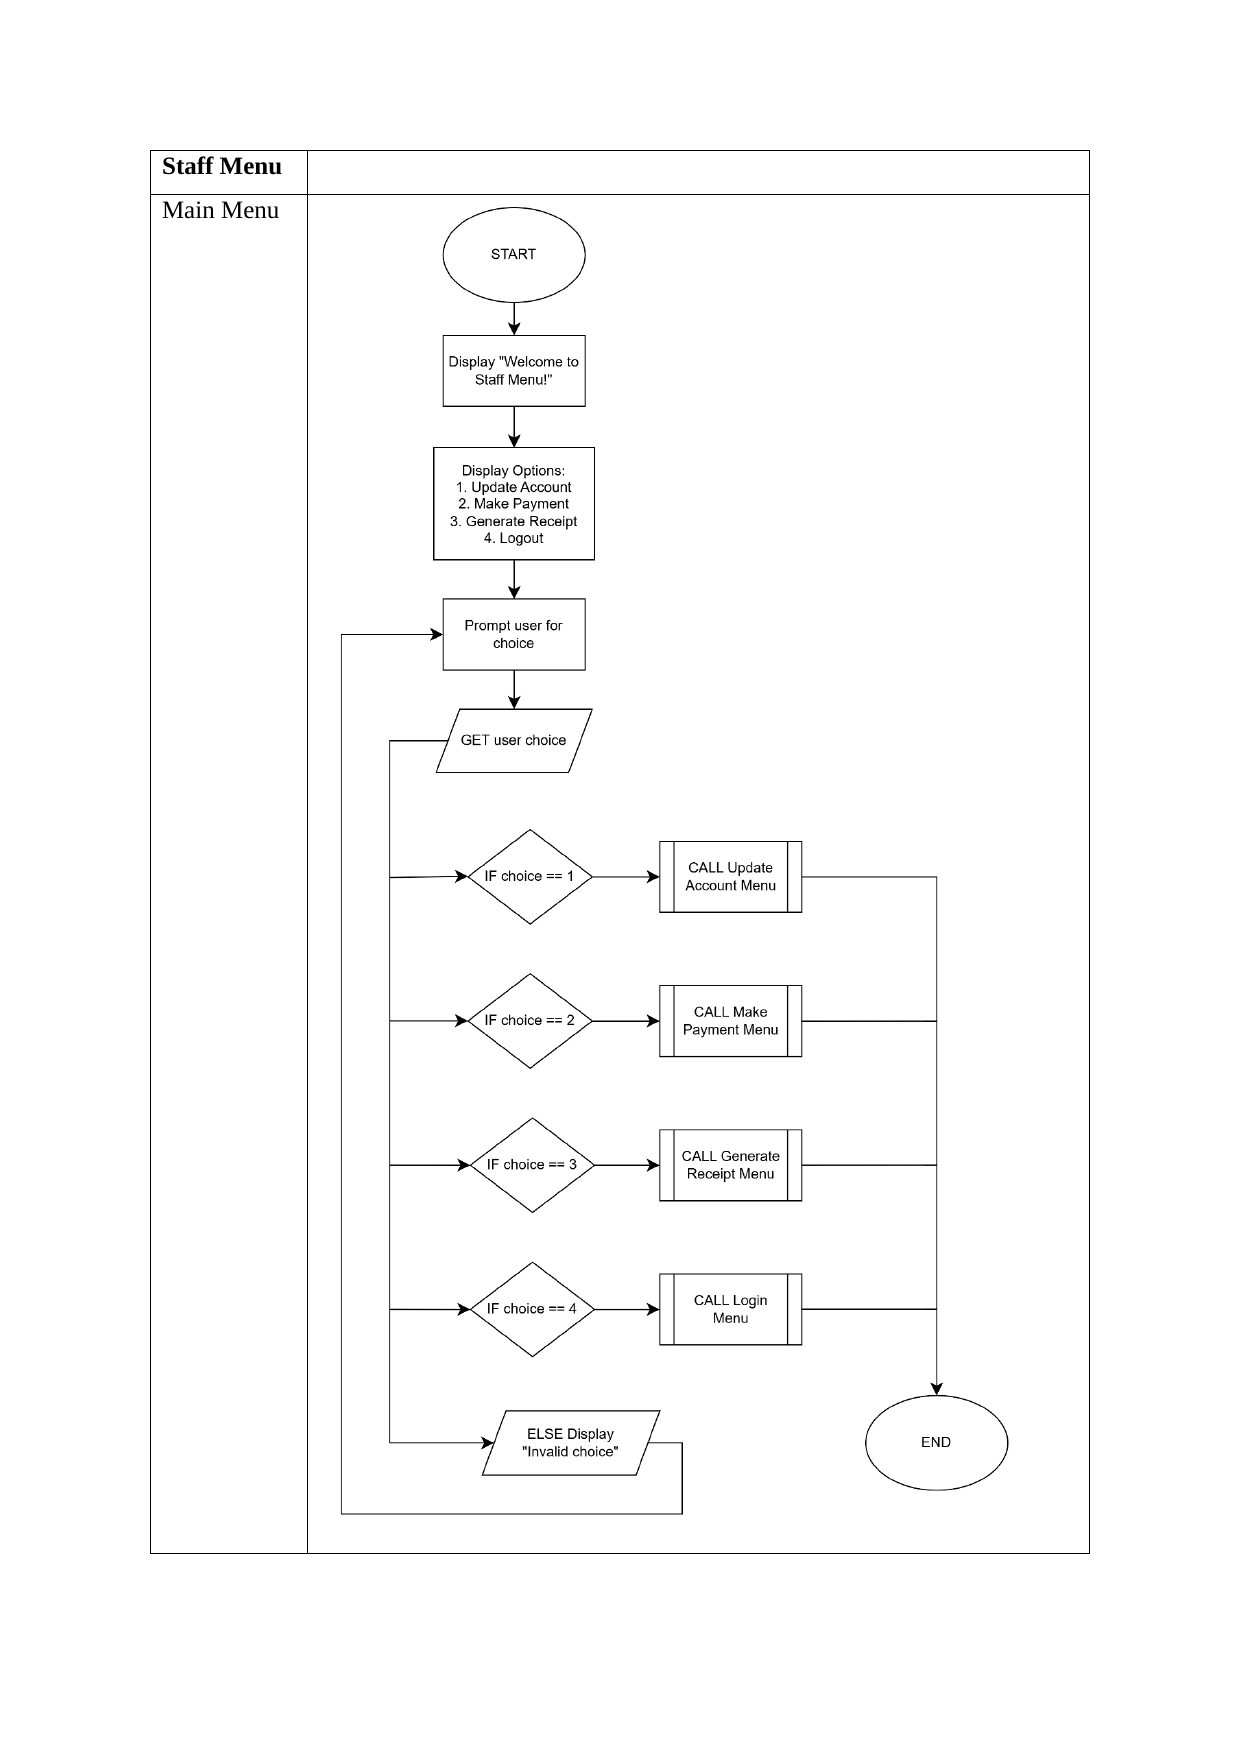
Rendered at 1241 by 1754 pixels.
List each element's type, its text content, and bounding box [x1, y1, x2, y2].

table_cell Main Menu [151, 195, 307, 1553]
table_cell [308, 195, 1089, 1553]
picture [318, 195, 1021, 1539]
table_cell [308, 151, 1089, 194]
table_cell Staff Menu [151, 151, 307, 194]
